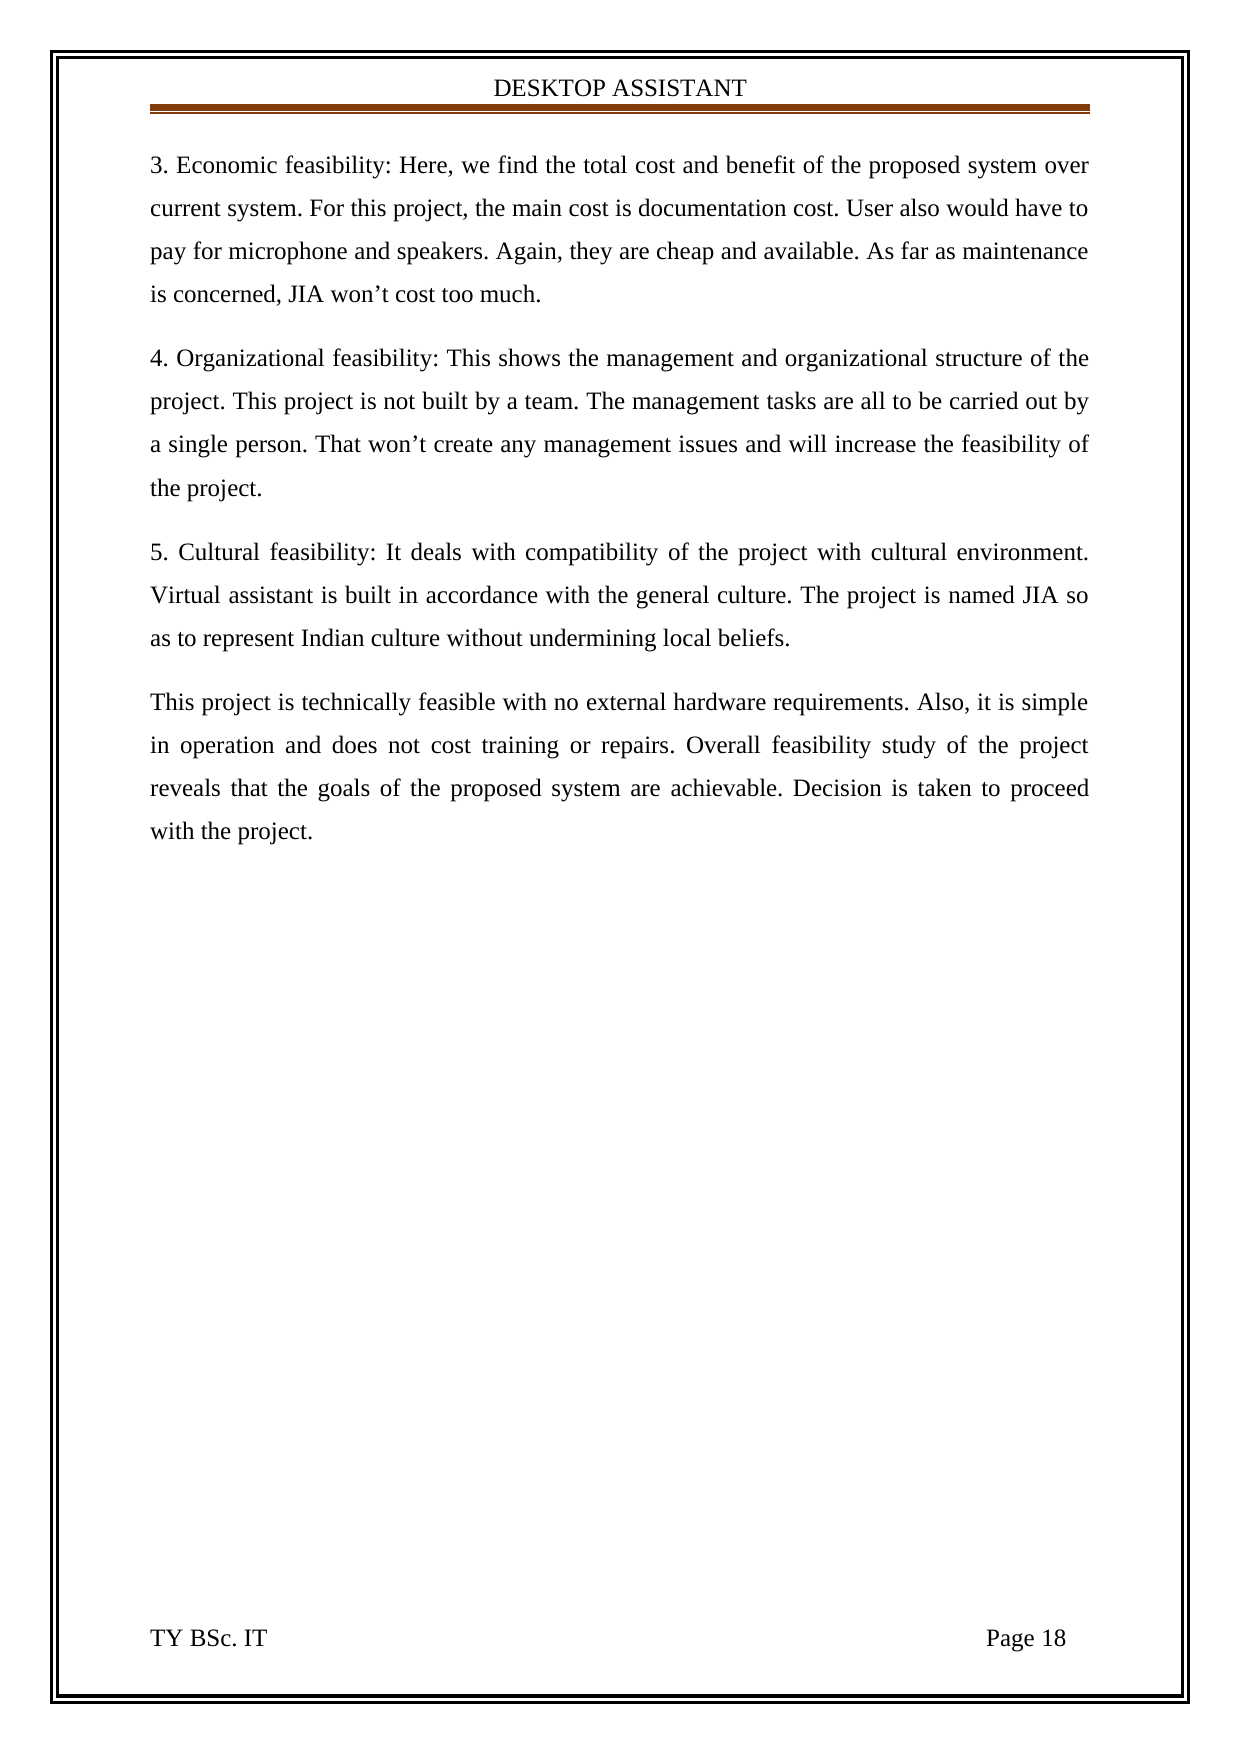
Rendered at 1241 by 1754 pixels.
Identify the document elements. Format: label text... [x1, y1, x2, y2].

text 5. Cultural feasibility: It deals with compatibility of the project with cultural environment. Virtual assistant is built in accordance with the general culture. The project is named JIA so as to represent Indian culture without undermining local beliefs. [150, 537, 1090, 652]
text 4. Organizational feasibility: This shows the management and organizational structure of the project. This project is not built by a team. The management tasks are all to be carried out by a single person. That won’t create any management issues and will increase the feasibility of the project. [150, 343, 1090, 501]
text 3. Economic feasibility: Here, we find the total cost and benefit of the proposed system over current system. For this project, the main cost is documentation cost. User also would have to pay for microphone and speakers. Again, they are cheap and available. As far as maintenance is concerned, JIA won’t cost too much. [150, 150, 1090, 308]
text This project is technically feasible with no external hardware requirements. Also, it is simple in operation and does not cost training or repairs. Overall feasibility study of the project reveals that the goals of the proposed system are achievable. Decision is taken to proceed with the project. [150, 687, 1090, 845]
